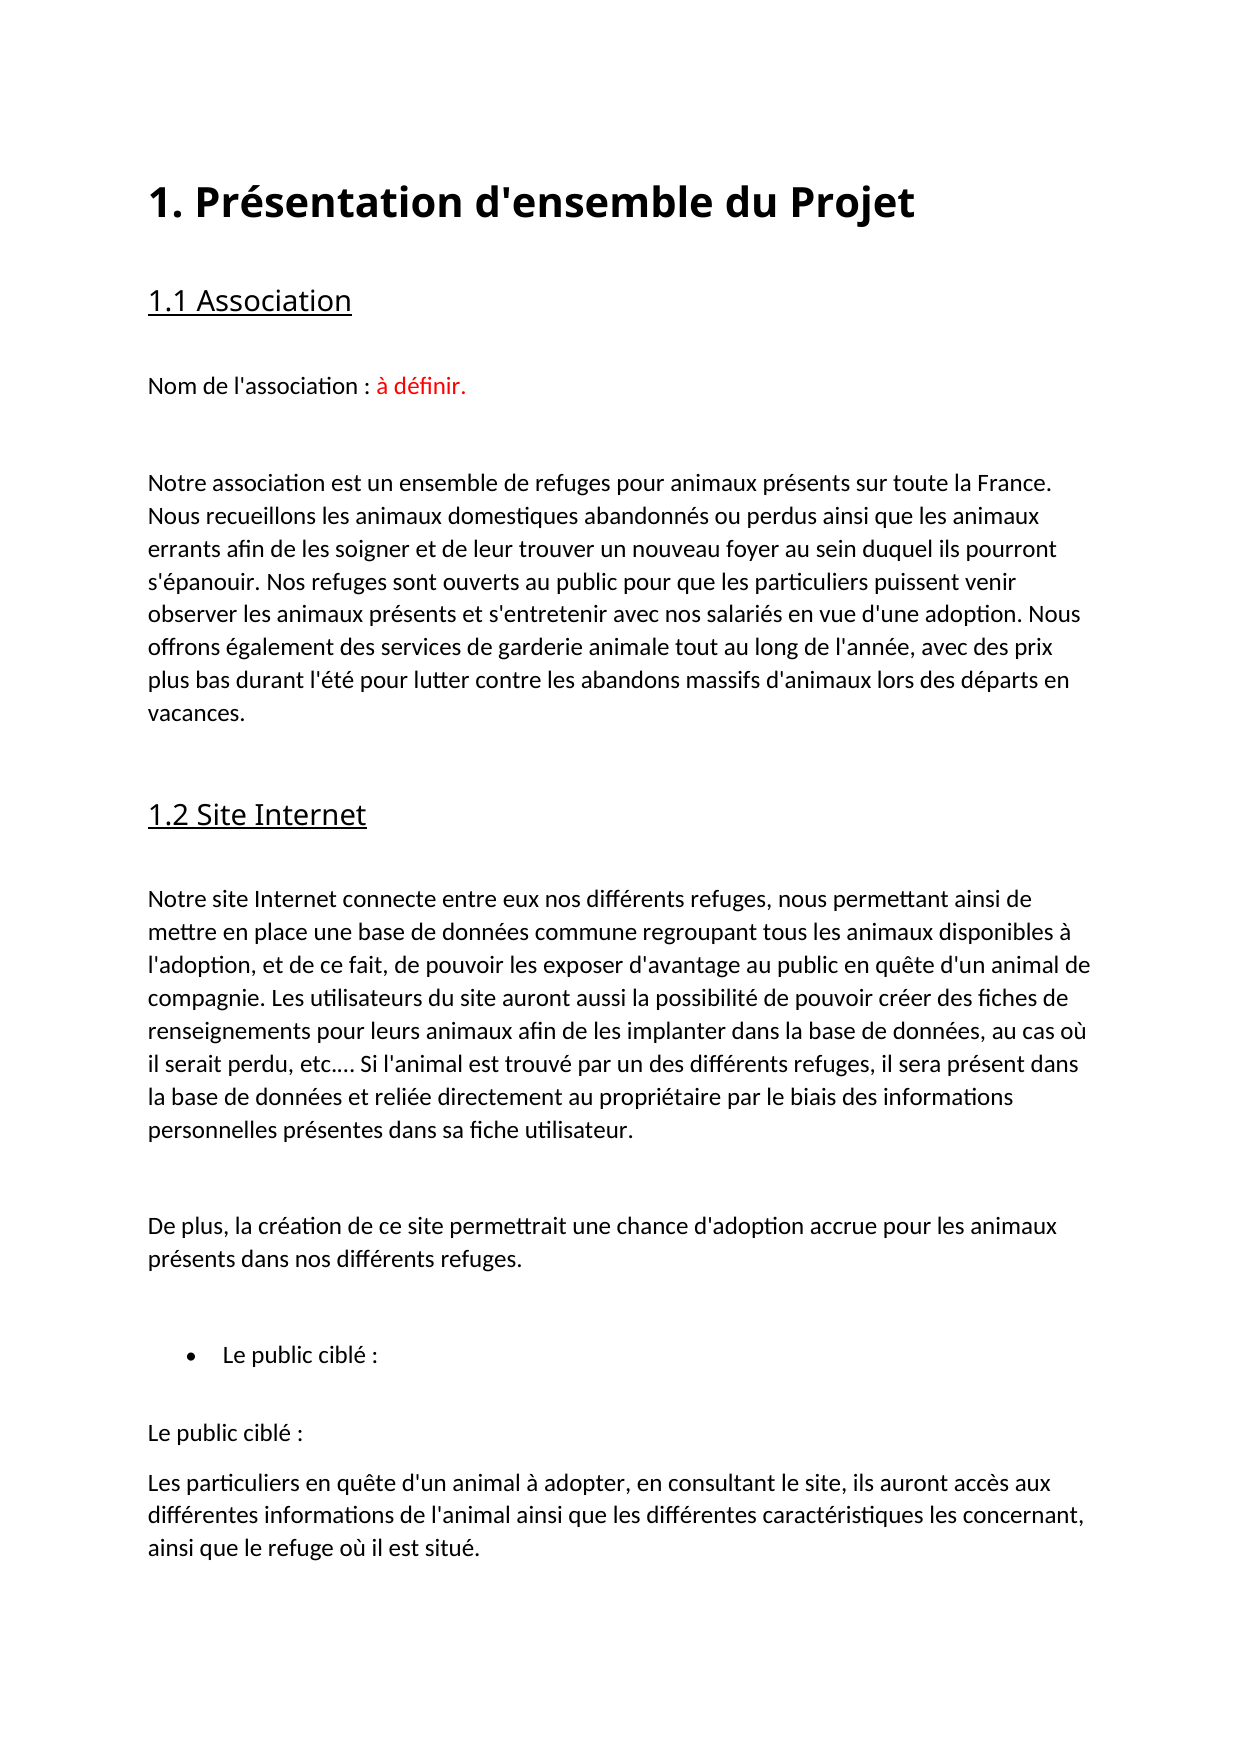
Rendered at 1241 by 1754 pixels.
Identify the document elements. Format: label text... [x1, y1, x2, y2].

subtitle 1.1 Association [148, 281, 1093, 320]
text Nom de l'association : à définir. [148, 370, 1093, 401]
text Le public ciblé : [148, 1417, 1093, 1448]
subtitle 1.2 Site Internet [148, 794, 1093, 833]
text Notre site Internet connecte entre eux nos différents refuges, nous permettant ainsi de mettre en place une base de données commune regroupant tous les animaux disponibles à l'adoption, et de ce fait, de pouvoir les exposer d'avantage au public en quête d'un animal de compagnie. Les utilisateurs du site auront aussi la possibilité de pouvoir créer des fiches de renseignements pour leurs animaux afin de les implanter dans la base de données, au cas où il serait perdu, etc.… Si l'animal est trouvé par un des différents refuges, il sera présent dans la base de données et reliée directement au propriétaire par le biais des informations personnelles présentes dans sa fiche utilisateur. [148, 883, 1093, 1144]
text Les particuliers en quête d'un animal à adopter, en consultant le site, ils auront accès aux différentes informations de l'animal ainsi que les différentes caractéristiques les concernant, ainsi que le refuge où il est situé. [148, 1467, 1093, 1563]
list Le public ciblé : [185, 1340, 1093, 1370]
subtitle 1. Présentation d'ensemble du Projet [148, 173, 1093, 229]
text De plus, la création de ce site permettrait une chance d'adoption accrue pour les animaux présents dans nos différents refuges. [148, 1210, 1093, 1274]
text Notre association est un ensemble de refuges pour animaux présents sur toute la France. Nous recueillons les animaux domestiques abandonnés ou perdus ainsi que les animaux errants afin de les soigner et de leur trouver un nouveau foyer au sein duquel ils pourront s'épanouir. Nos refuges sont ouverts au public pour que les particuliers puissent venir observer les animaux présents et s'entretenir avec nos salariés en vue d'une adoption. Nous offrons également des services de garderie animale tout au long de l'année, avec des prix plus bas durant l'été pour lutter contre les abandons massifs d'animaux lors des départs en vacances. [148, 467, 1093, 728]
